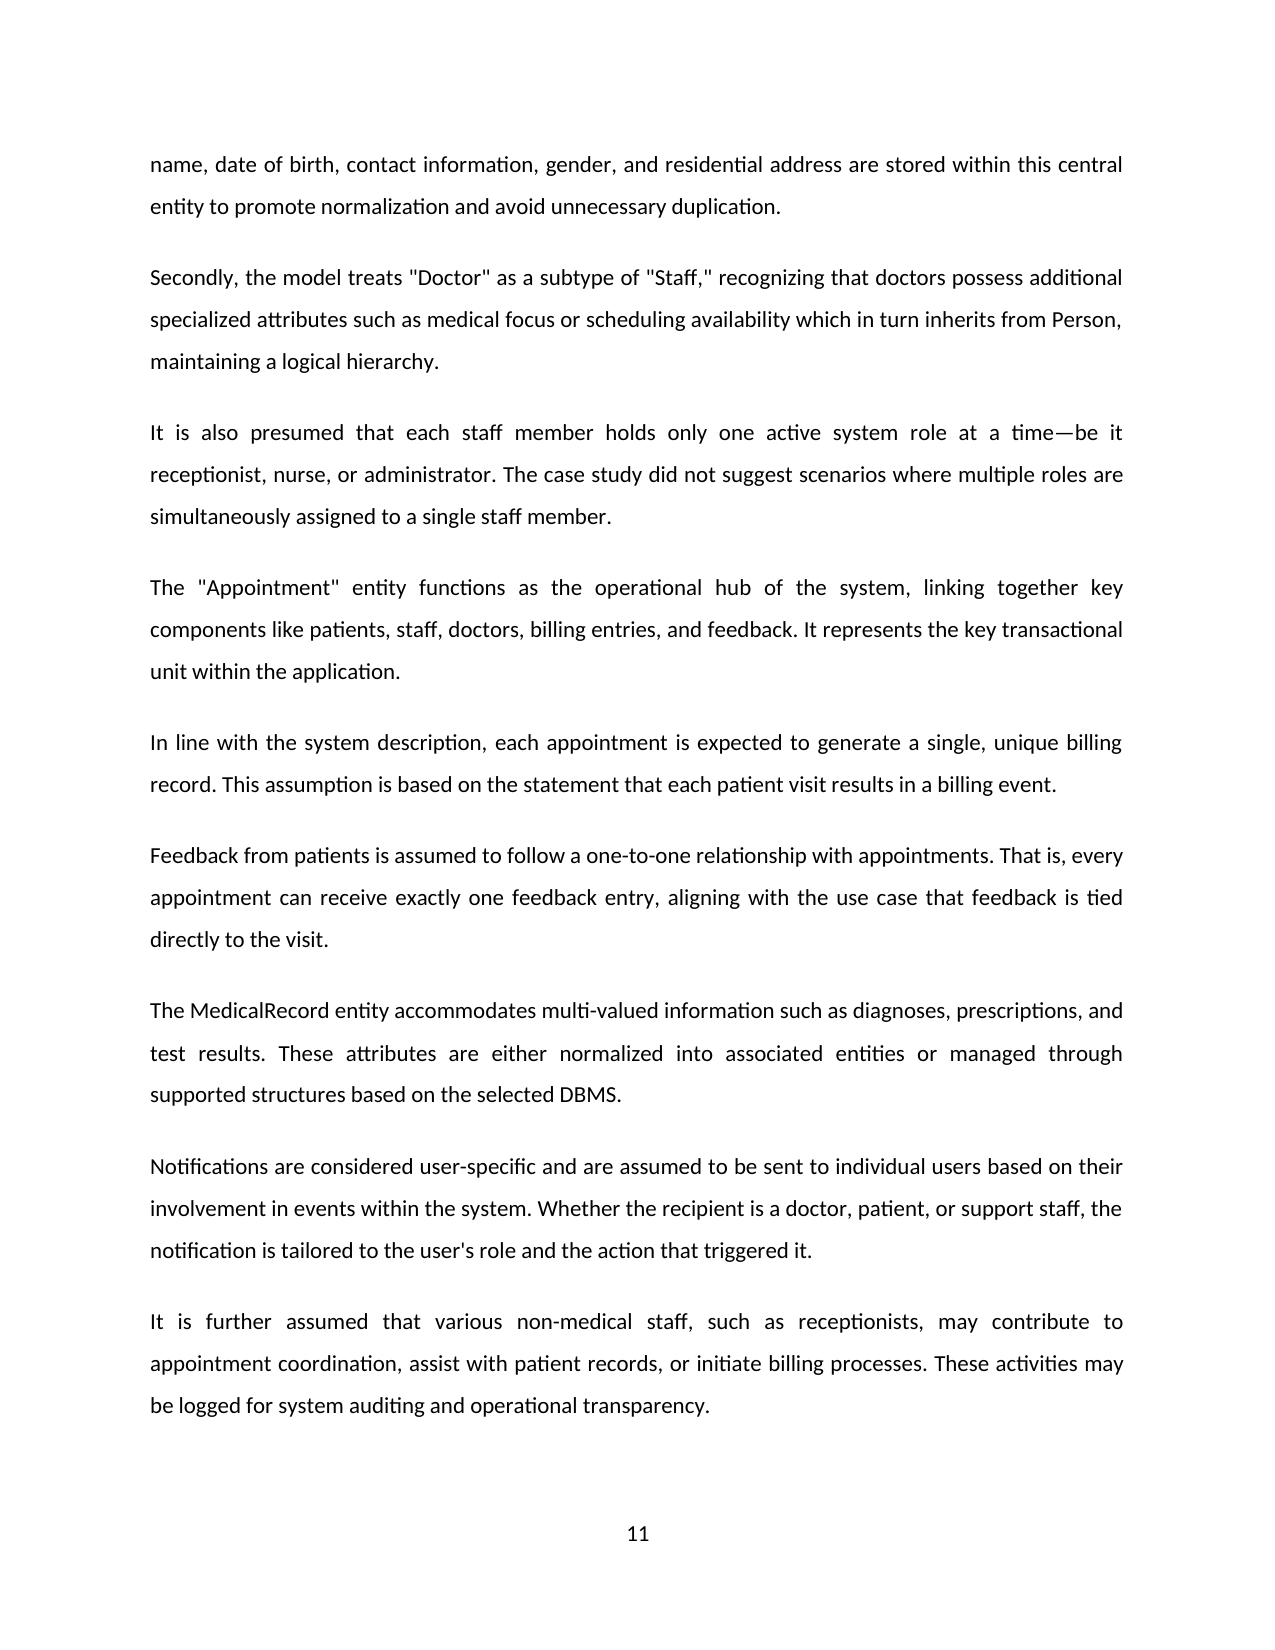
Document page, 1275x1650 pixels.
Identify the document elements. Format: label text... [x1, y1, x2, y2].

text It is also presumed that each staff member holds only one active system role at a time—be it receptionist, nurse, or administrator. The case study did not suggest scenarios where multiple roles are simultaneously assigned to a single staff member. [150, 418, 1125, 530]
text The "Appointment" entity functions as the operational hub of the system, linking together key components like patients, staff, doctors, billing entries, and feedback. It represents the key transactional unit within the application. [150, 573, 1125, 685]
text In line with the system description, each appointment is expected to generate a single, unique billing record. This assumption is based on the statement that each patient visit results in a billing event. [150, 728, 1125, 798]
text It is further assumed that various non-medical staff, such as receptionists, may contribute to appointment coordination, assist with patient records, or initiate billing processes. These activities may be logged for system auditing and operational transparency. [150, 1307, 1125, 1419]
text Notifications are considered user-specific and are assumed to be sent to individual users based on their involvement in events within the system. Whether the recipient is a doctor, patient, or support staff, the notification is tailored to the user's role and the action that triggered it. [150, 1152, 1125, 1264]
text The MedicalRecord entity accommodates multi-valued information such as diagnoses, prescriptions, and test results. These attributes are either normalized into associated entities or managed through supported structures based on the selected DBMS. [150, 997, 1125, 1109]
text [150, 150, 1125, 220]
text Secondly, the model treats "Doctor" as a subtype of "Staff," recognizing that doctors possess additional specialized attributes such as medical focus or scheduling availability which in turn inherits from Person, maintaining a logical hierarchy. [150, 263, 1125, 375]
text Feedback from patients is assumed to follow a one-to-one relationship with appointments. That is, every appointment can receive exactly one feedback entry, aligning with the use case that feedback is tied directly to the visit. [150, 842, 1125, 953]
